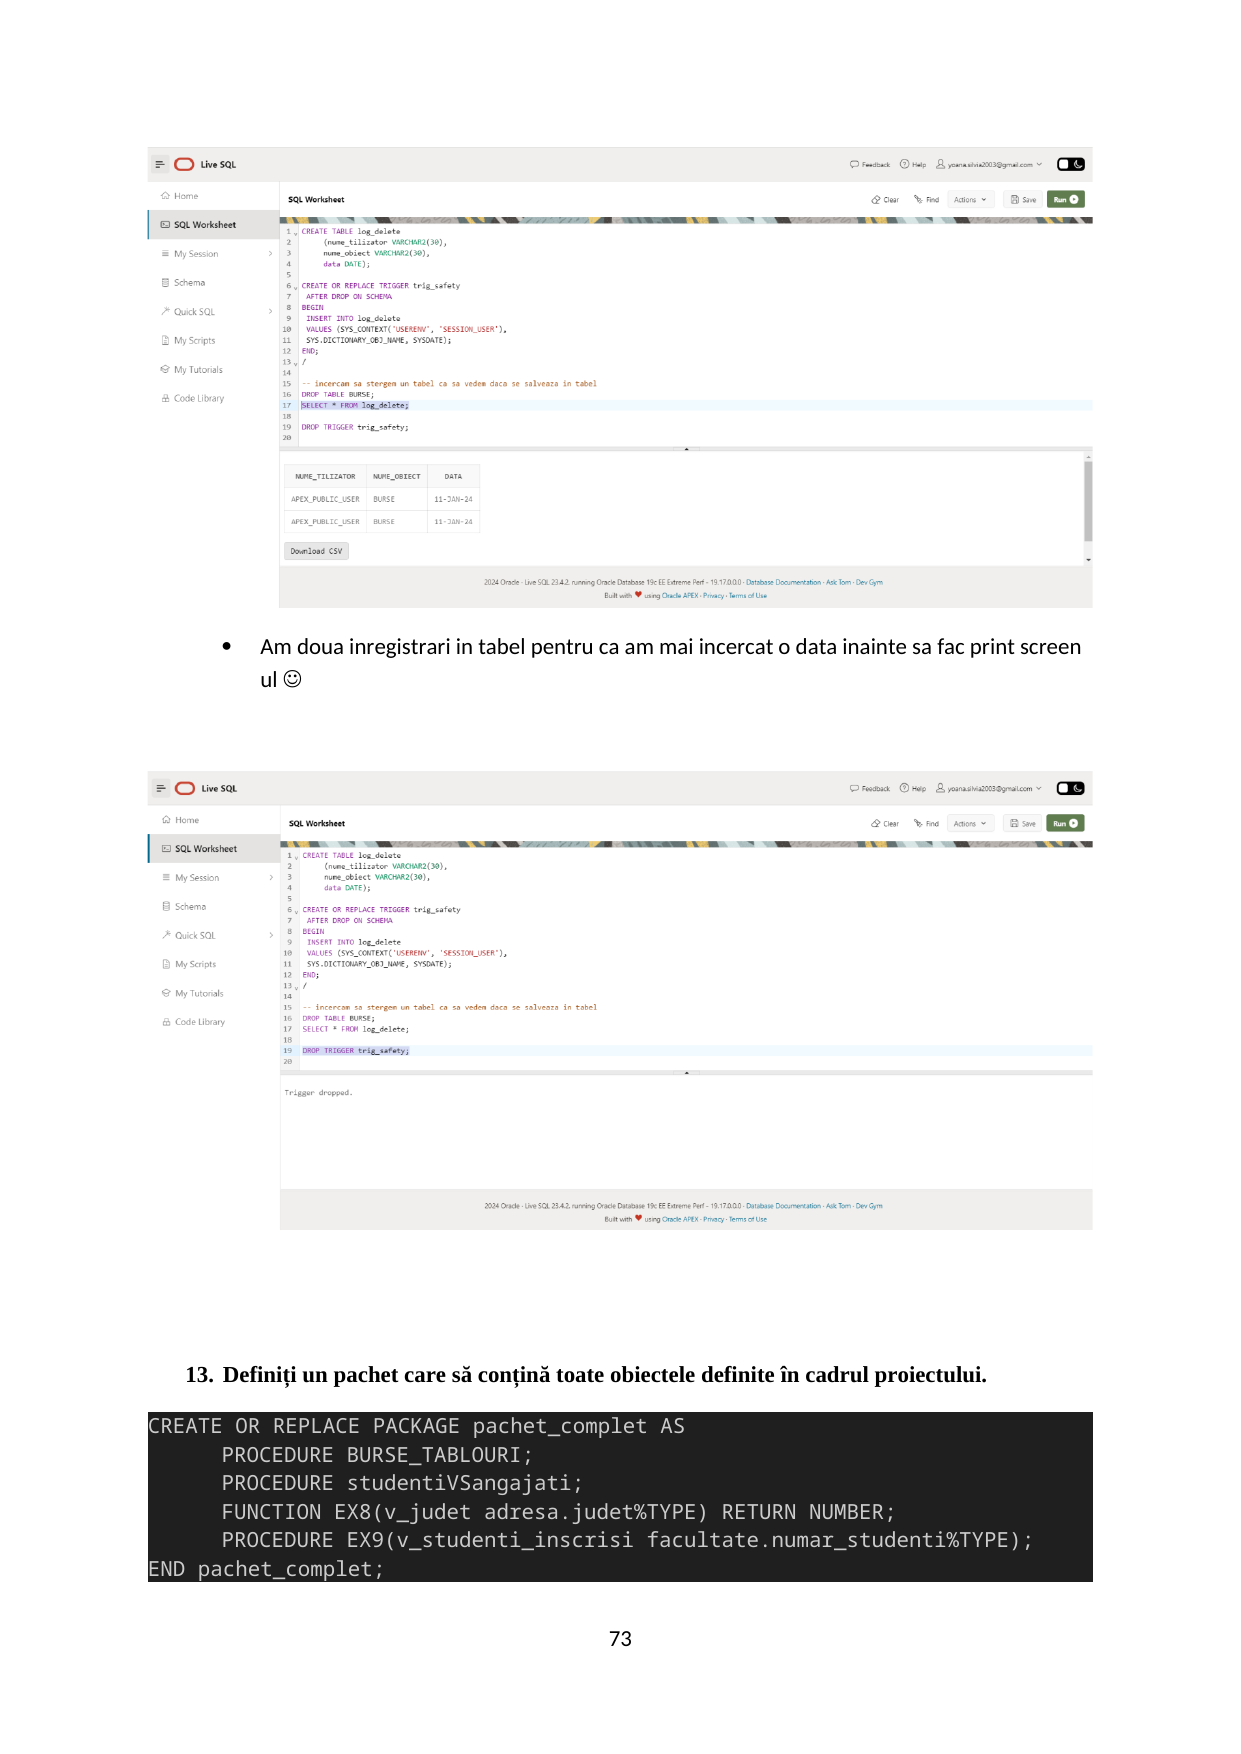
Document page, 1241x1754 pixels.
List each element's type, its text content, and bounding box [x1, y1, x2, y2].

picture [147, 147, 1093, 608]
text PROCEDURE BURSE_TABLOURI; [148, 1440, 1093, 1468]
text PROCEDURE EX9(v_studenti_inscrisi facultate.numar_studenti%TYPE); [148, 1525, 1093, 1554]
list Am doua inregistrari in tabel pentru ca am mai incercat o data inainte sa fac print screen ul [223, 632, 1093, 693]
text END pachet_complet; [148, 1554, 1093, 1582]
list Definiți un pachet care să conțină toate obiectele definite în cadrul proiectului. [185, 1361, 1093, 1387]
text PROCEDURE studentiVSangajati; [148, 1468, 1093, 1497]
picture [147, 770, 1093, 1230]
text CREATE OR REPLACE PACKAGE pachet_complet AS [148, 1412, 1093, 1440]
text FUNCTION EX8(v_judet adresa.judet%TYPE) RETURN NUMBER; [148, 1497, 1093, 1525]
